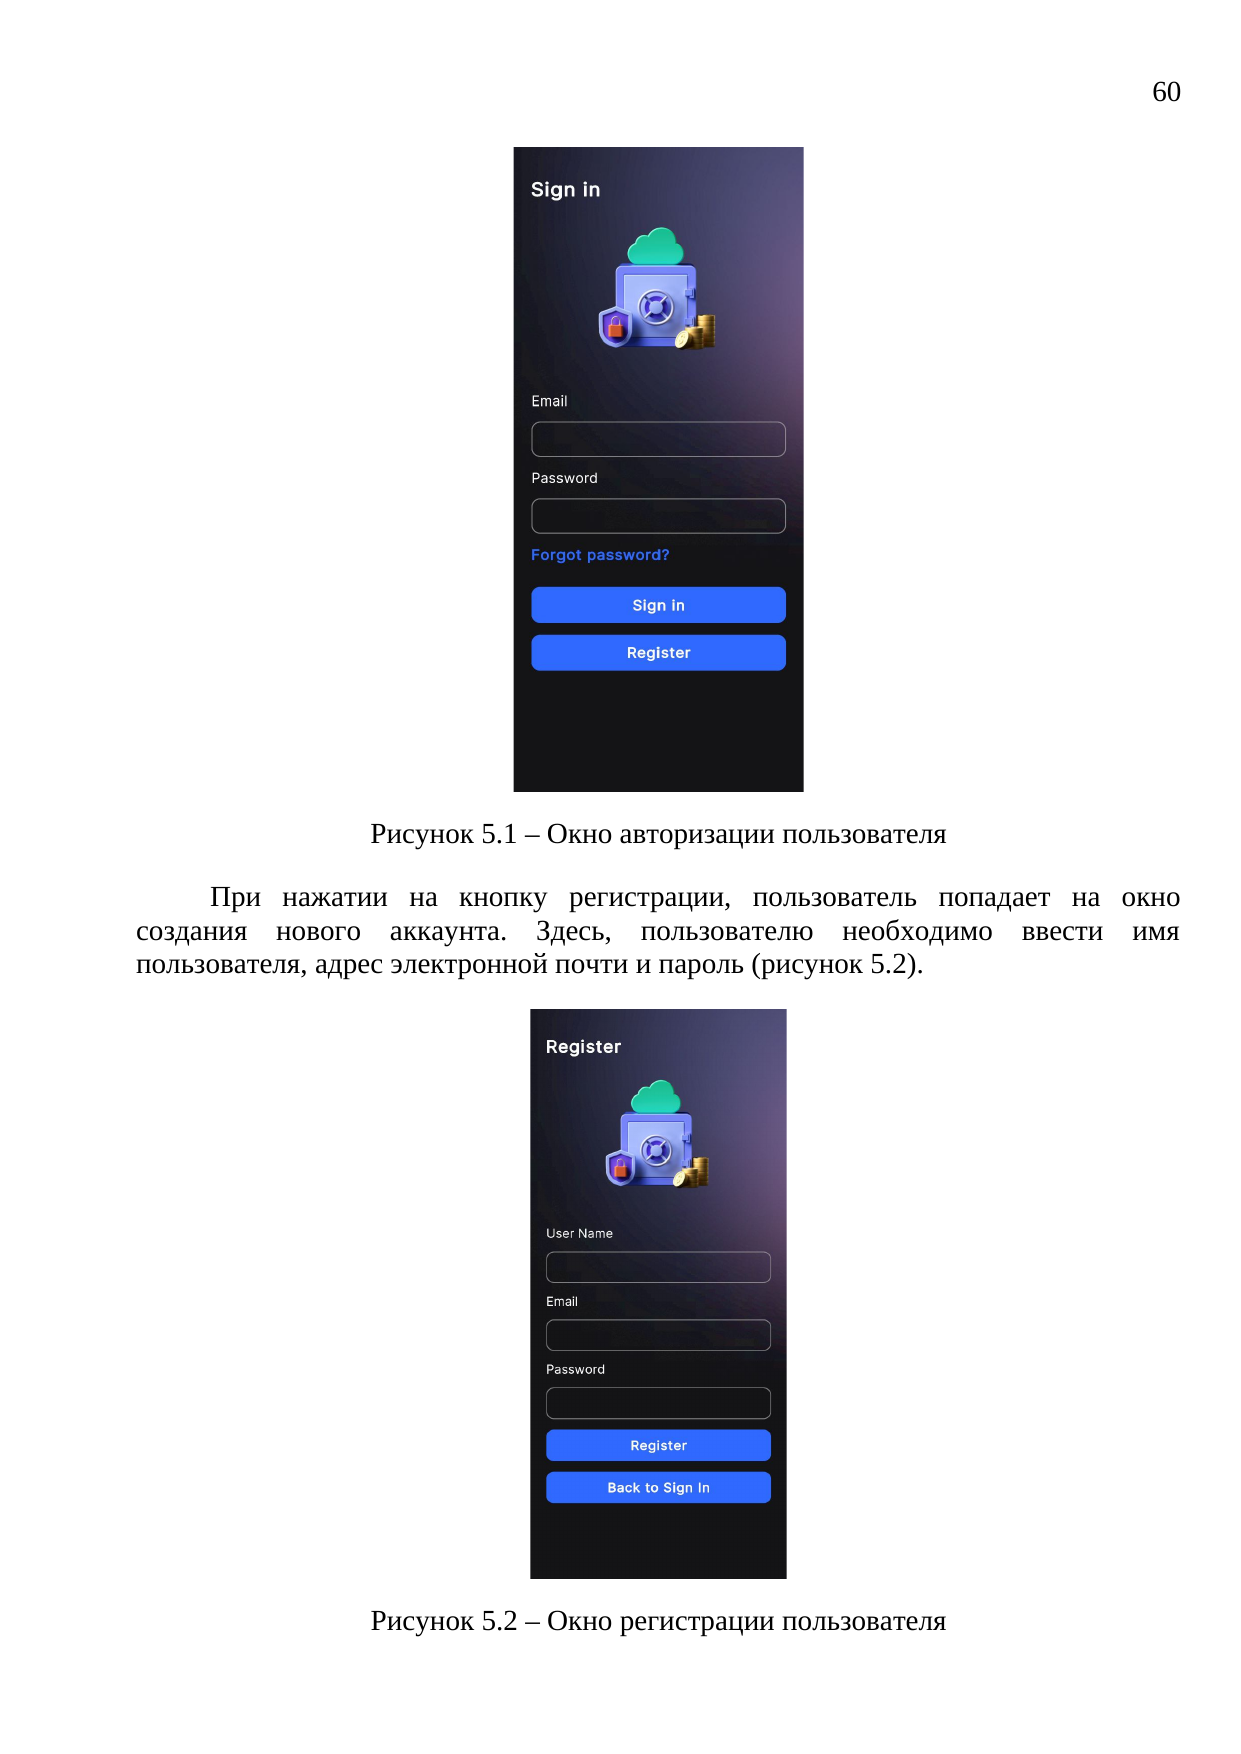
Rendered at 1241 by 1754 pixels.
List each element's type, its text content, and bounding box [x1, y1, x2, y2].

picture [513, 147, 804, 792]
text При нажатии на кнопку регистрации, пользователь попадает на окно создания нового аккаунта. Здесь, пользователю необходимо ввести имя пользователя, адрес электронной почти и пароль (рисунок 5.2). [136, 879, 1181, 980]
text Рисунок 5.1 – Окно авторизации пользователя [136, 817, 1181, 850]
picture [530, 1009, 787, 1579]
text Рисунок 5.2 – Окно регистрации пользователя [136, 1603, 1181, 1637]
